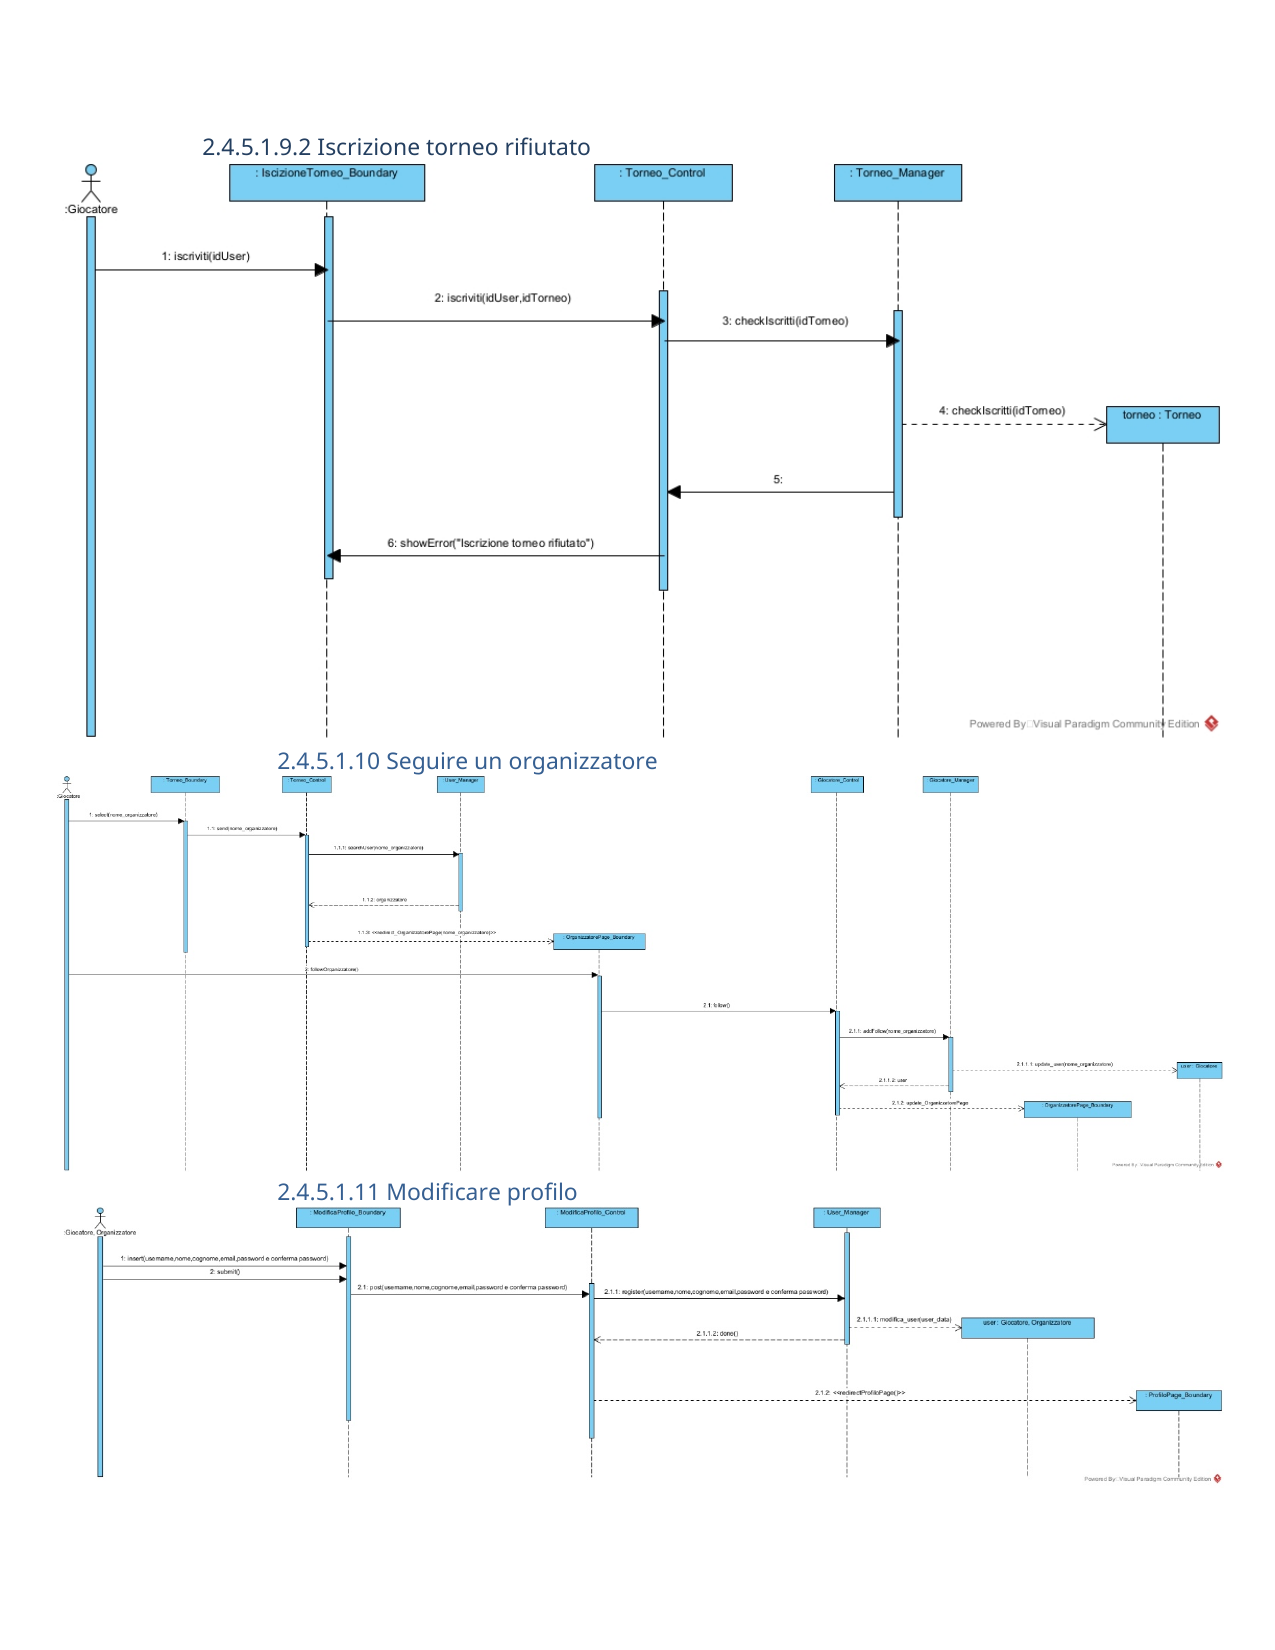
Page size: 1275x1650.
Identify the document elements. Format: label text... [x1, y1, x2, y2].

picture [52, 1206, 1224, 1488]
subtitle 2.4.5.1.9.2 Iscrizione torneo rifiutato [127, 131, 1223, 162]
picture [52, 776, 1224, 1172]
picture [52, 162, 1224, 741]
subtitle 2.4.5.1.10 Seguire un organizzatore [202, 745, 1223, 776]
subtitle 2.4.5.1.11 Modificare profilo [202, 1176, 1223, 1206]
